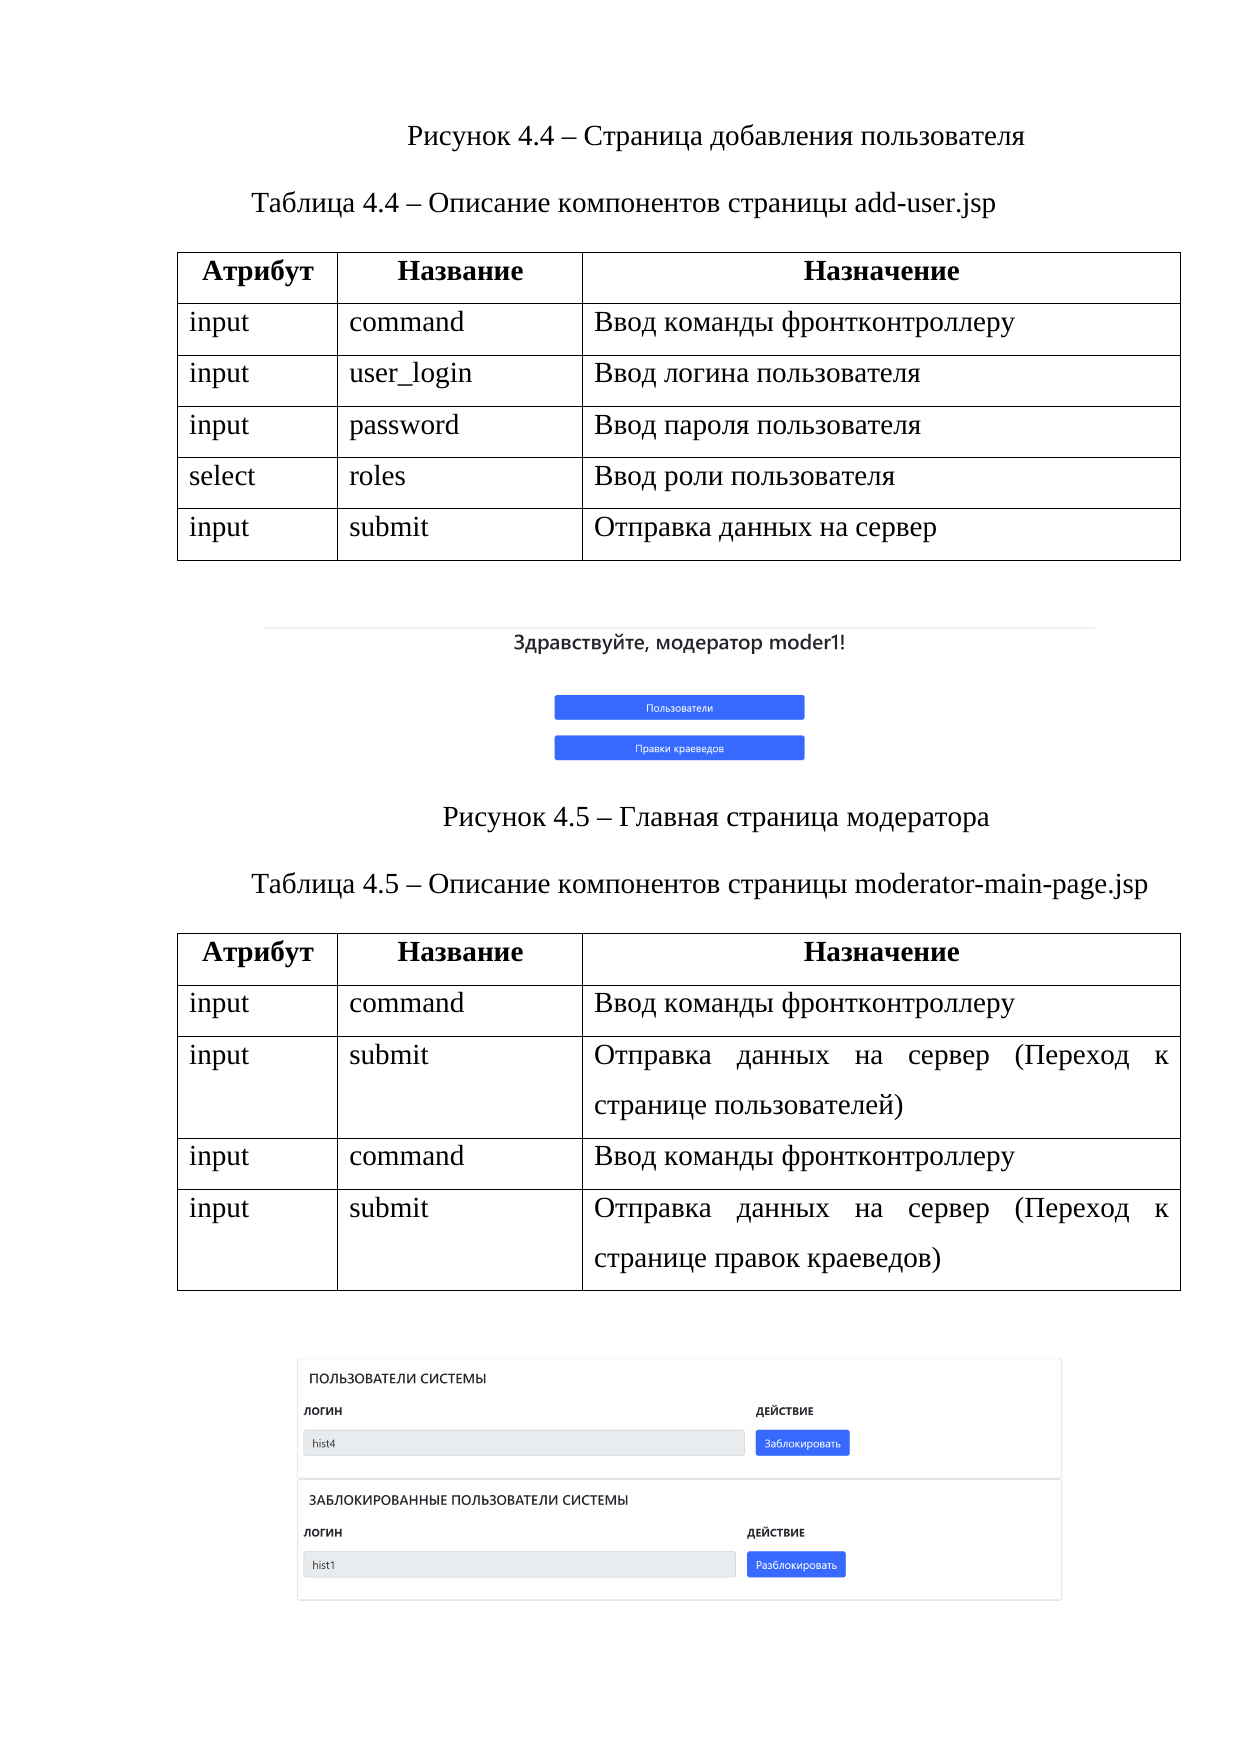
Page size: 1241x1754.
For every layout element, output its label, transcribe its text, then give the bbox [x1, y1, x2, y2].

table_cell Отправка данных на сервер [583, 509, 1180, 559]
text Таблица 4.4 – Описание компонентов страницы add-user.jsp [177, 185, 1181, 219]
table_cell input [178, 1037, 337, 1137]
table_cell Ввод пароля пользователя [583, 407, 1180, 457]
table_cell Отправка данных на сервер (Переход к странице правок краеведов) [583, 1190, 1180, 1290]
table_cell Ввод команды фронтконтроллеру [583, 304, 1180, 354]
table_cell input [178, 986, 337, 1036]
table_cell select [178, 458, 337, 508]
table_cell input [178, 304, 337, 354]
table_cell roles [338, 458, 582, 508]
table_header Название [338, 253, 582, 303]
table_cell Ввод команды фронтконтроллеру [583, 986, 1180, 1036]
table_cell command [338, 1139, 582, 1189]
table_cell submit [338, 1190, 582, 1290]
table_cell input [178, 407, 337, 457]
table_cell Отправка данных на сервер (Переход к странице пользователей) [583, 1037, 1180, 1137]
text Рисунок 4.5 – Главная страница модератора [177, 799, 1181, 833]
table_cell input [178, 1139, 337, 1189]
table_cell Ввод команды фронтконтроллеру [583, 1139, 1180, 1189]
table_cell input [178, 1190, 337, 1290]
table_header Назначение [583, 253, 1180, 303]
table_cell input [178, 509, 337, 559]
picture [263, 627, 1096, 766]
text Таблица 4.5 – Описание компонентов страницы moderator-main-page.jsp [177, 866, 1181, 900]
table_cell command [338, 304, 582, 354]
table_cell submit [338, 509, 582, 559]
table_header Назначение [583, 934, 1180, 984]
table_cell Ввод роли пользователя [583, 458, 1180, 508]
table_header Атрибут [178, 934, 337, 984]
text Рисунок 4.4 – Страница добавления пользователя [177, 118, 1181, 152]
table_cell password [338, 407, 582, 457]
table_header Название [338, 934, 582, 984]
table_cell submit [338, 1037, 582, 1137]
table_cell user_login [338, 356, 582, 406]
table_header Атрибут [178, 253, 337, 303]
picture [241, 1358, 1118, 1602]
table_cell command [338, 986, 582, 1036]
table_cell input [178, 356, 337, 406]
table_cell Ввод логина пользователя [583, 356, 1180, 406]
